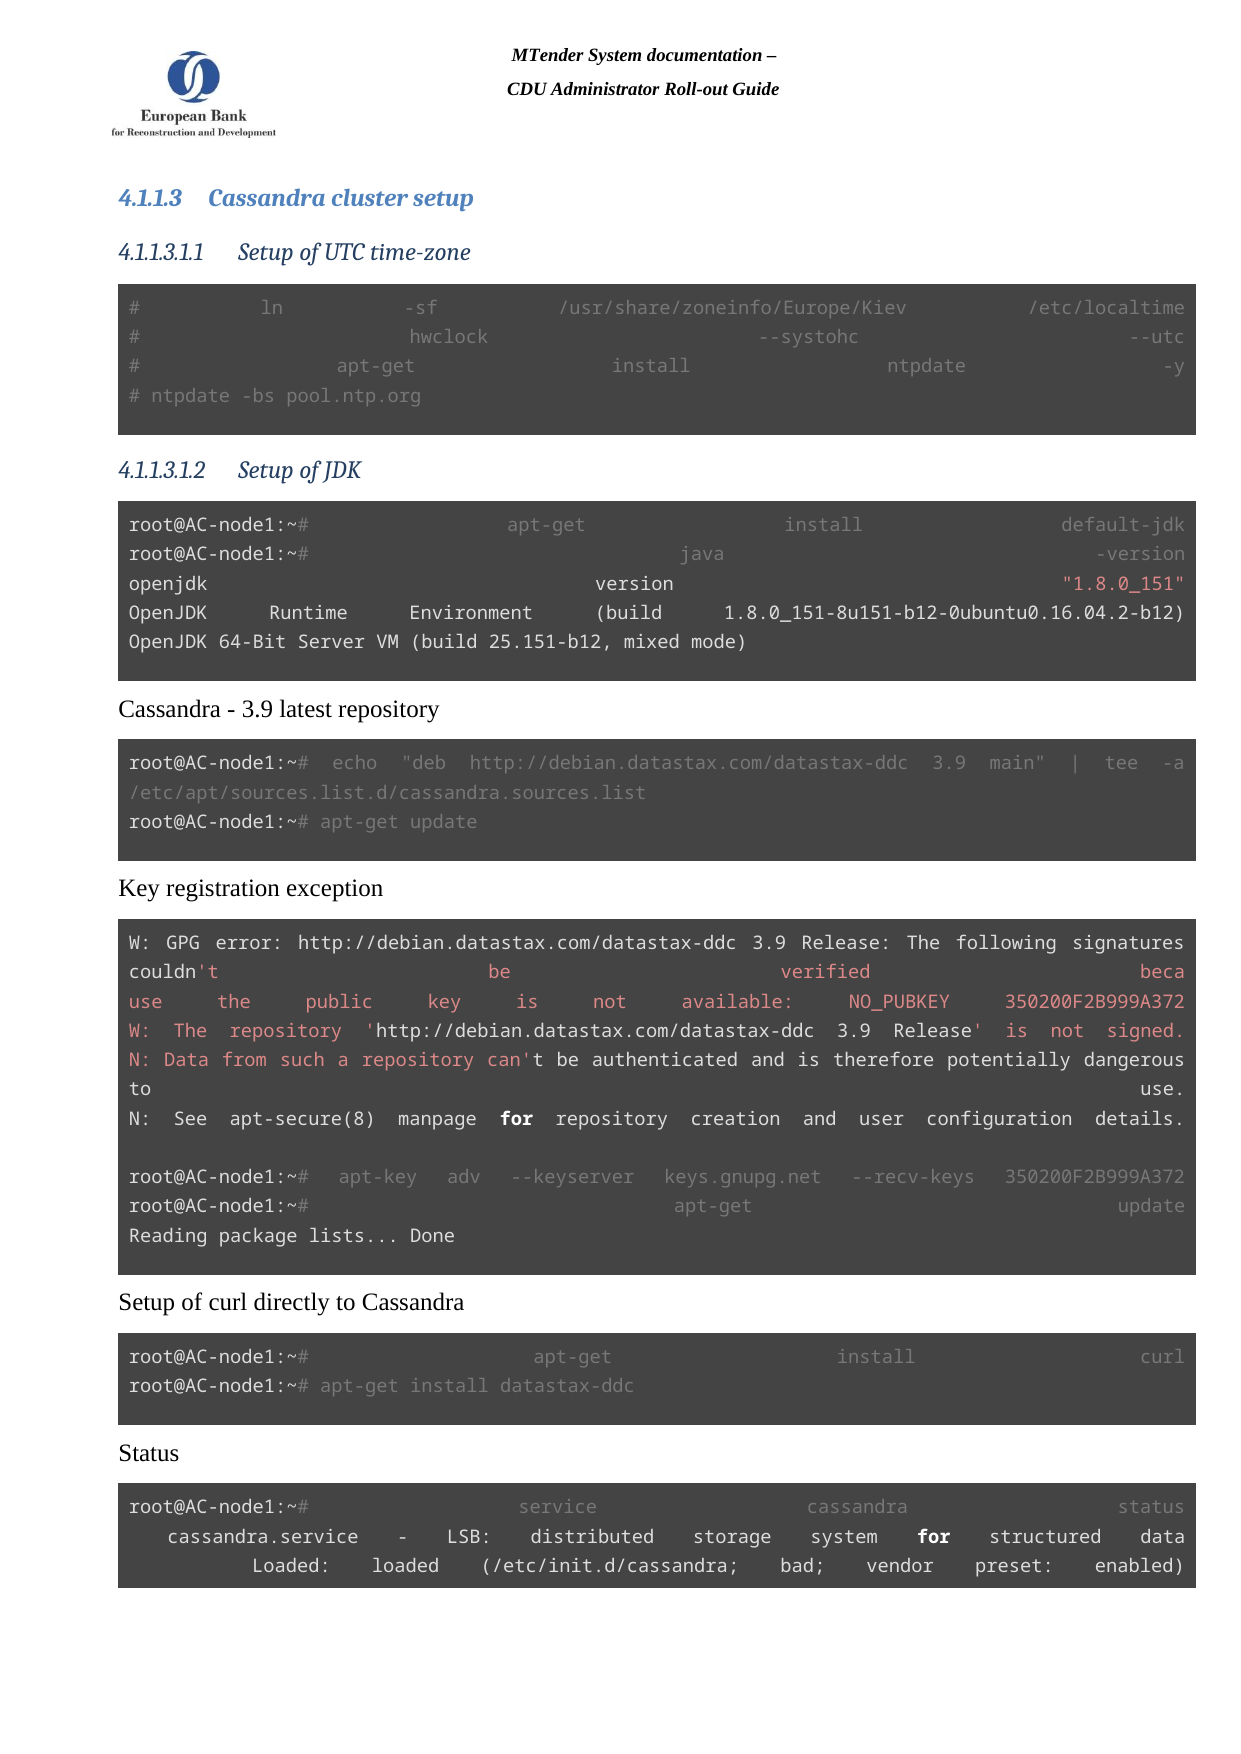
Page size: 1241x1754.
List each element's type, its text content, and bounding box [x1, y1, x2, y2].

table_header root@AC-node1:~# apt-get install curl root@AC-node1:~# apt-get install datastax-ddc [118, 1333, 1196, 1425]
text Status [118, 1438, 1092, 1466]
subtitle Setup of UTC time-zone [118, 238, 1092, 267]
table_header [118, 1483, 1196, 1588]
subtitle Cassandra cluster setup [118, 184, 1092, 213]
text Cassandra - 3.9 latest repository [118, 694, 1092, 722]
text Setup of curl directly to Cassandra [118, 1287, 1092, 1316]
table_header root@AC-node1:~# apt-get install default-jdk root@AC-node1:~# java -version openjdk version "1.8.0_151" OpenJDK Runtime Environment (build 1.8.0_151-8u151-b12-0ubuntu0.16.04.2-b12) OpenJDK 64-Bit Server VM (build 25.151-b12, mixed mode) [118, 501, 1196, 681]
table_header root@AC-node1:~# echo "deb http://debian.datastax.com/datastax-ddc 3.9 main" | tee -a /etc/apt/sources.list.d/cassandra.sources.list root@AC-node1:~# apt-get update [118, 739, 1196, 861]
picture [111, 51, 276, 138]
text Key registration exception [118, 873, 1092, 902]
table_header W: GPG error: http://debian.datastax.com/datastax-ddc 3.9 Release: The following signatures couldn't be verified beca use the public key is not available: NO_PUBKEY 350200F2B999A372 W: The repository 'http://debian.datastax.com/datastax-ddc 3.9 Release' is not signed. N: Data from such a repository can't be authenticated and is therefore potentially dangerous to use. N: See apt-secure(8) manpage for repository creation and user configuration details. root@AC-node1:~# apt-key adv --keyserver keys.gnupg.net --recv-keys 350200F2B999A372 root@AC-node1:~# apt-get update Reading package lists... Done [118, 919, 1196, 1275]
table_header # ln -sf /usr/share/zoneinfo/Europe/Kiev /etc/localtime # hwclock --systohc --utc # apt-get install ntpdate -y # ntpdate -bs pool.ntp.org [118, 284, 1196, 435]
subtitle Setup of JDK [118, 456, 1092, 484]
